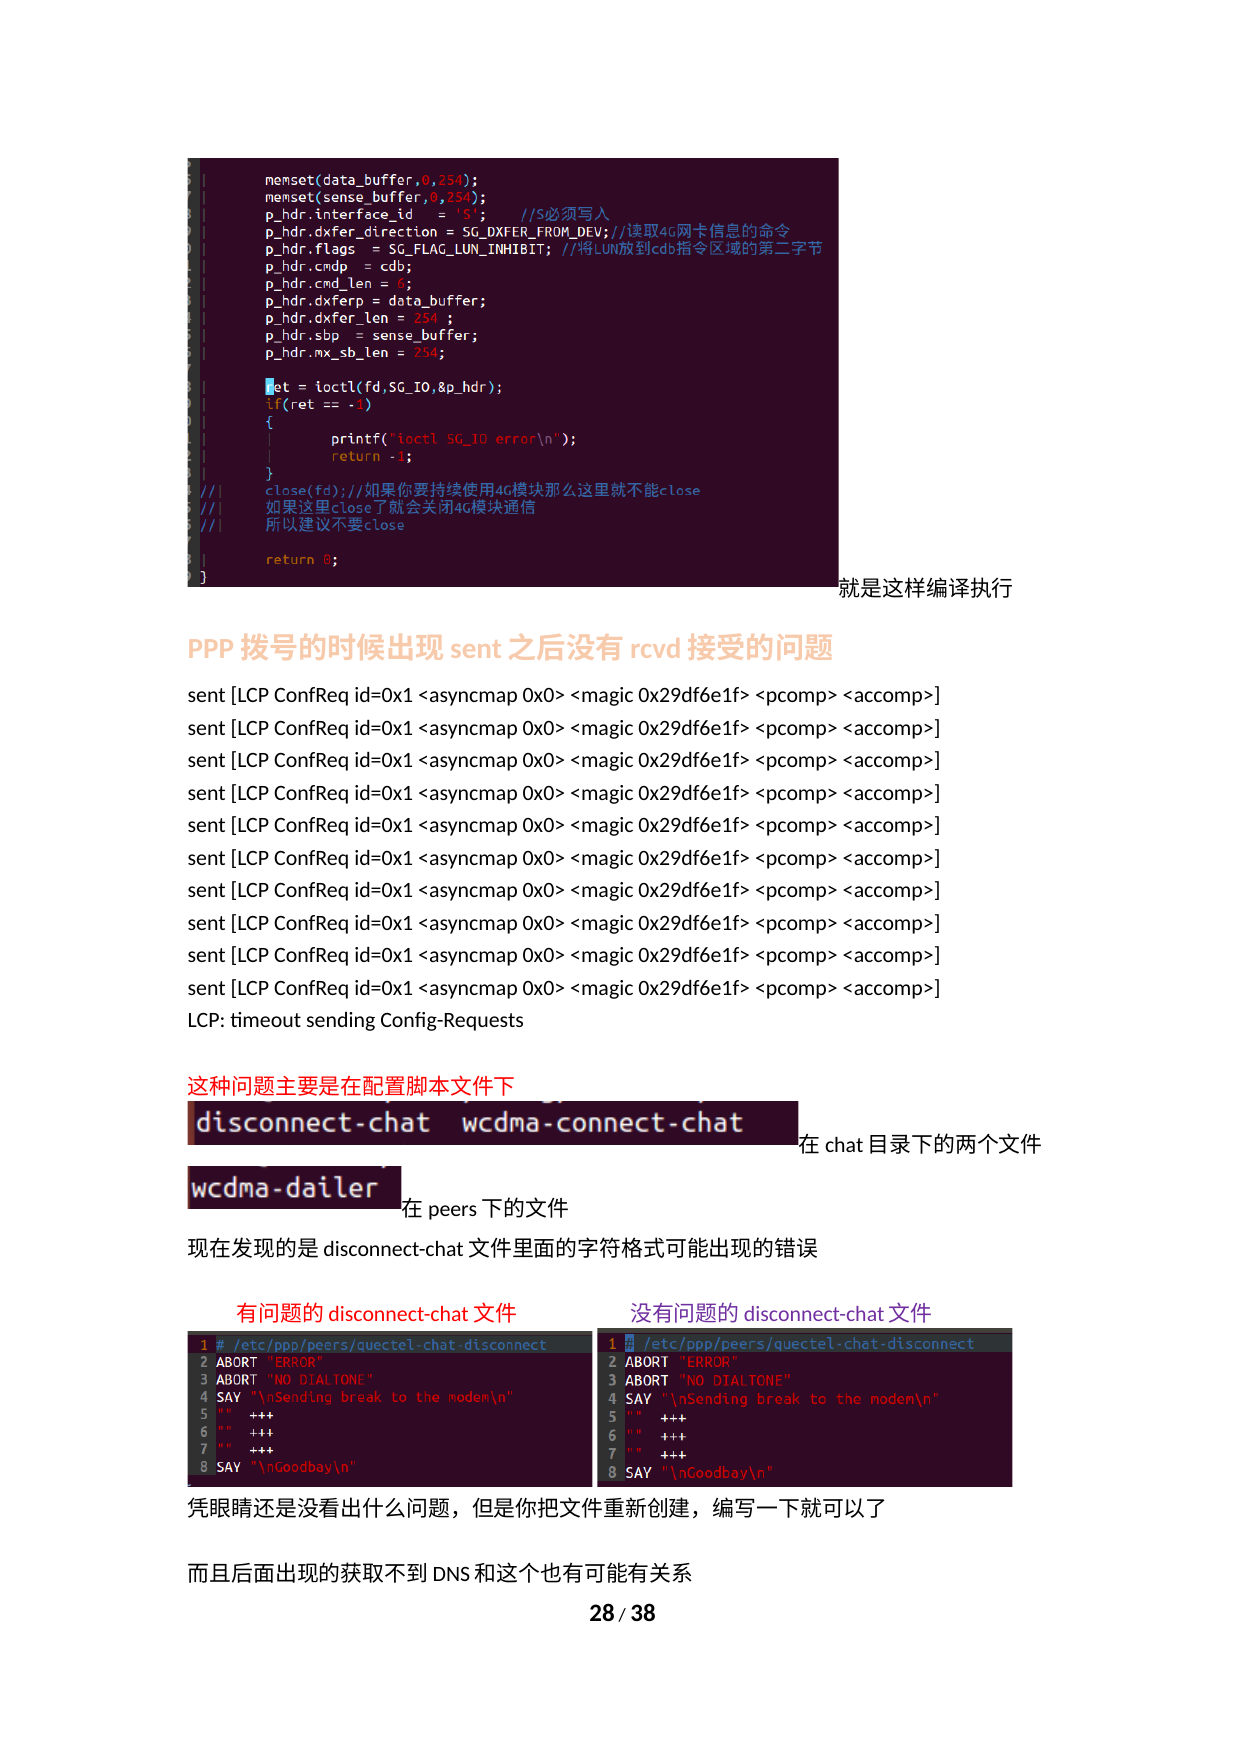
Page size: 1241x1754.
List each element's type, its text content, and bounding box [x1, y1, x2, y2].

picture [187, 158, 839, 587]
picture [187, 1331, 593, 1487]
text sent [LCP ConfReq id=0x1 <asyncmap 0x0> <magic 0x29df6e1f> <pcomp> <accomp>] [187, 906, 1053, 938]
picture [187, 1101, 799, 1145]
text sent [LCP ConfReq id=0x1 <asyncmap 0x0> <magic 0x29df6e1f> <pcomp> <accomp>] [187, 776, 1053, 808]
text sent [LCP ConfReq id=0x1 <asyncmap 0x0> <magic 0x29df6e1f> <pcomp> <accomp>] [187, 711, 1053, 743]
text sent [LCP ConfReq id=0x1 <asyncmap 0x0> <magic 0x29df6e1f> <pcomp> <accomp>] [187, 808, 1053, 841]
text LCP: timeout sending Config-Requests [187, 1003, 1053, 1036]
text sent [LCP ConfReq id=0x1 <asyncmap 0x0> <magic 0x29df6e1f> <pcomp> <accomp>] [187, 873, 1053, 906]
text sent [LCP ConfReq id=0x1 <asyncmap 0x0> <magic 0x29df6e1f> <pcomp> <accomp>] [187, 678, 1053, 711]
text sent [LCP ConfReq id=0x1 <asyncmap 0x0> <magic 0x29df6e1f> <pcomp> <accomp>] [187, 938, 1053, 971]
text 现在发现的是disconnect-chat文件里面的字符格式可能出现的错误 [187, 1231, 1053, 1263]
text 在peers下的文件 [187, 1166, 1053, 1231]
text sent [LCP ConfReq id=0x1 <asyncmap 0x0> <magic 0x29df6e1f> <pcomp> <accomp>] [187, 841, 1053, 873]
picture [597, 1328, 1013, 1487]
text PPP拨号的时候出现sent之后没有rcvd接受的问题 [187, 613, 1053, 678]
text sent [LCP ConfReq id=0x1 <asyncmap 0x0> <magic 0x29df6e1f> <pcomp> <accomp>] [187, 743, 1053, 776]
text 凭眼睛还是没看出什么问题，但是你把文件重新创建，编写一下就可以了 [187, 1491, 1053, 1523]
text 而且后面出现的获取不到DNS和这个也有可能有关系 [187, 1556, 1053, 1588]
picture [187, 1166, 402, 1209]
text 这种问题主要是在配置脚本文件下 [187, 1068, 1053, 1101]
text sent [LCP ConfReq id=0x1 <asyncmap 0x0> <magic 0x29df6e1f> <pcomp> <accomp>] [187, 971, 1053, 1003]
text 有问题的disconnect-chat文件 没有问题的disconnect-chat文件 [187, 1296, 1053, 1328]
